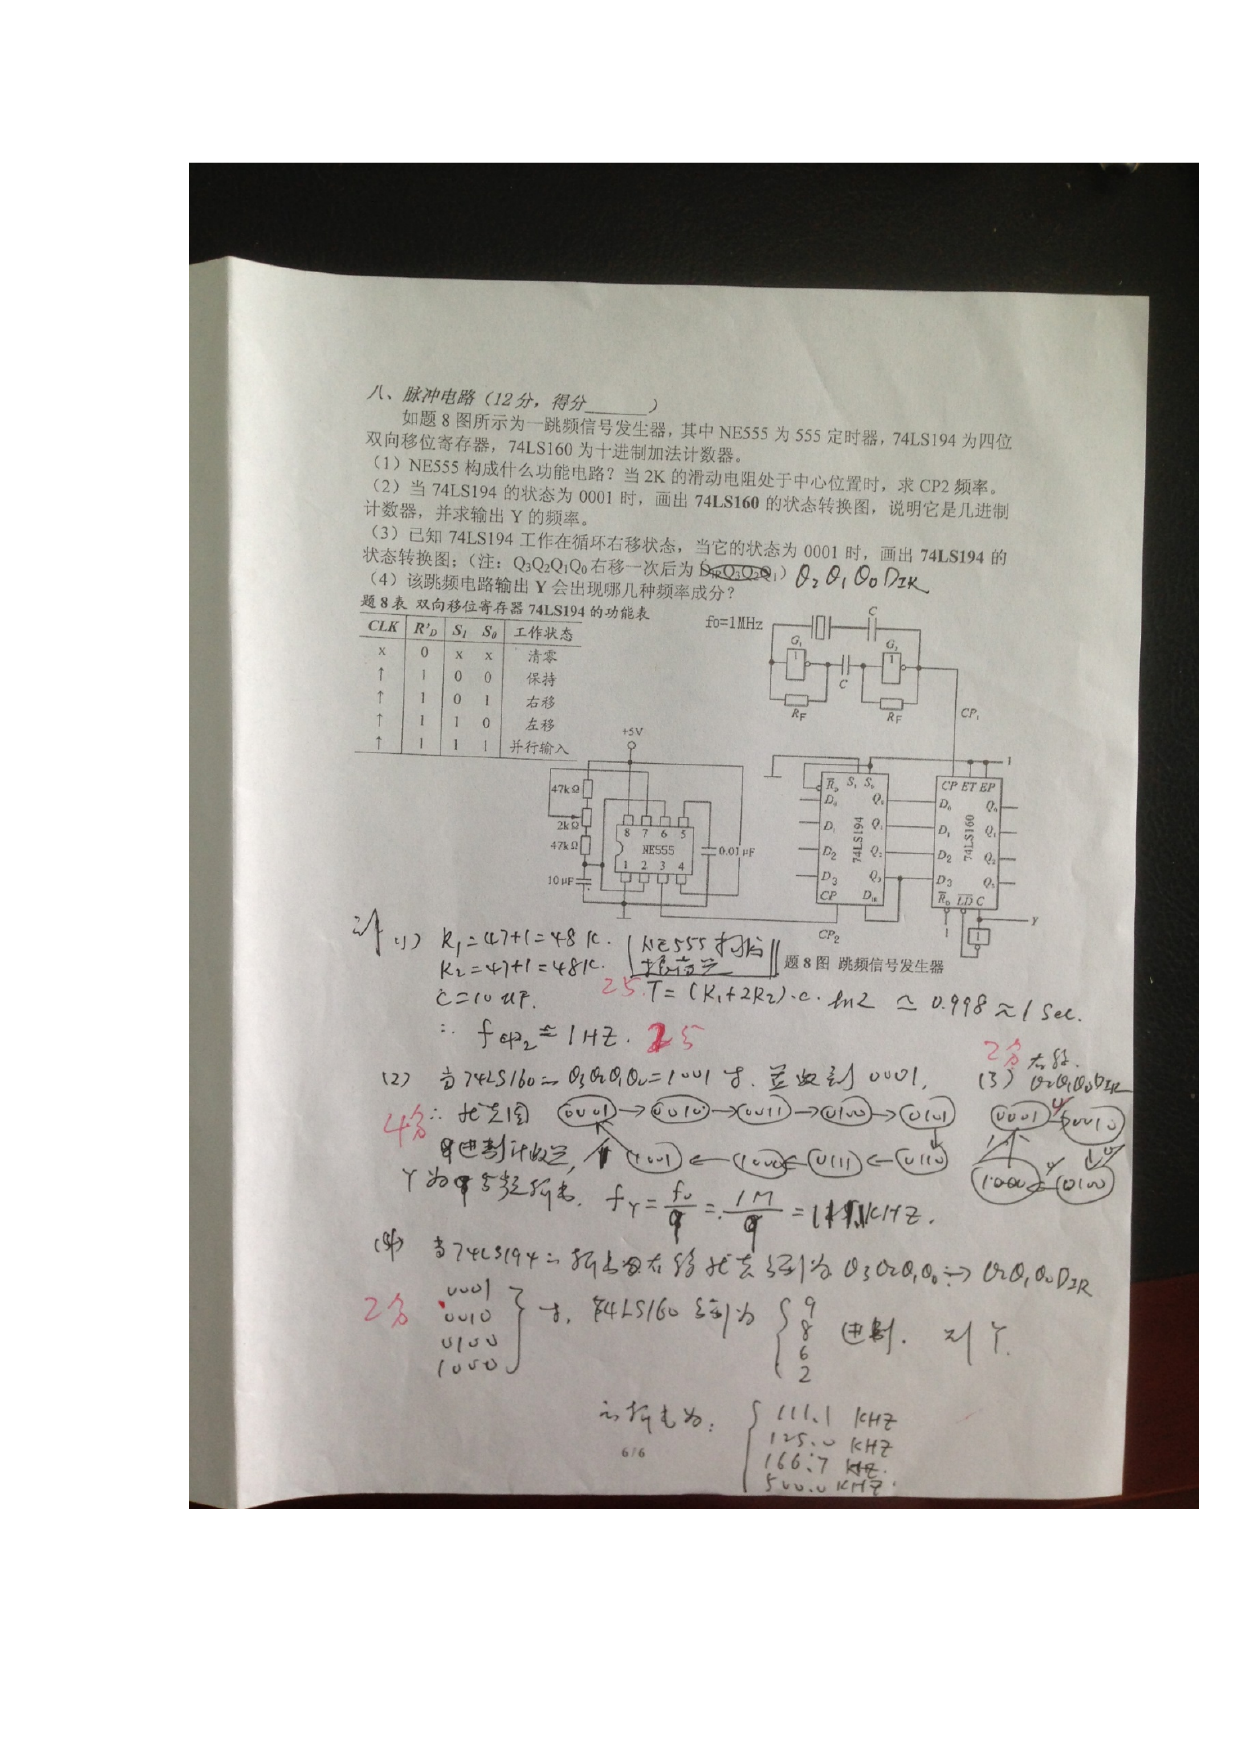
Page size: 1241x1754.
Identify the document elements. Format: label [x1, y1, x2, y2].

picture [190, 164, 1199, 1509]
